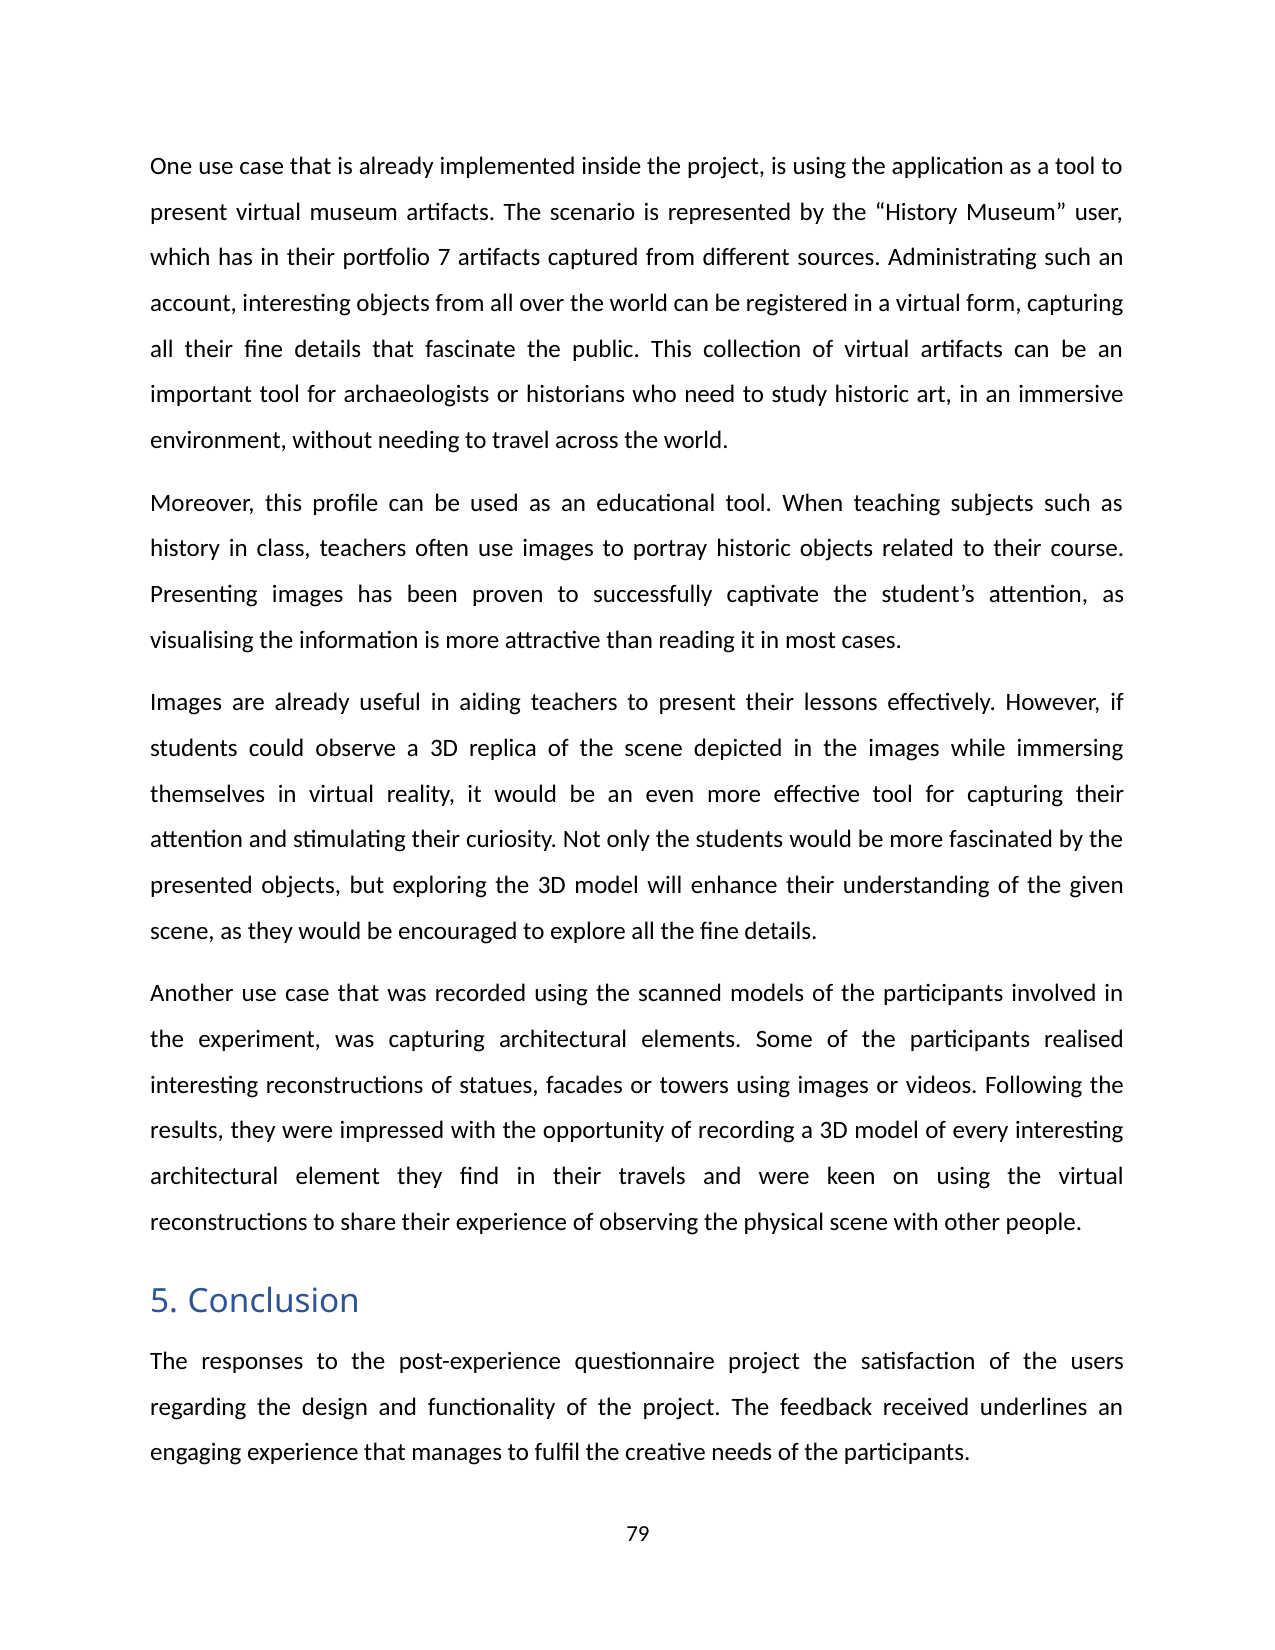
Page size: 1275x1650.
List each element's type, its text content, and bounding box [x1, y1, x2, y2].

text Moreover, this profile can be used as an educational tool. When teaching subjects such as history in class, teachers often use images to portray historic objects related to their course. Presenting images has been proven to successfully captivate the student’s attention, as visualising the information is more attractive than reading it in most cases. [150, 487, 1125, 654]
text One use case that is already implemented inside the project, is using the application as a tool to present virtual museum artifacts. The scenario is represented by the “History Museum” user, which has in their portfolio 7 artifacts captured from different sources. Administrating such an account, interesting objects from all over the world can be registered in a virtual form, capturing all their fine details that fascinate the public. This collection of virtual artifacts can be an important tool for archaeologists or historians who need to study historic art, in an immersive environment, without needing to travel across the world. [150, 150, 1125, 455]
text Another use case that was recorded using the scanned models of the participants involved in the experiment, was capturing architectural elements. Some of the participants realised interesting reconstructions of statues, facades or towers using images or videos. Following the results, they were impressed with the opportunity of recording a 3D model of every interesting architectural element they find in their travels and were keen on using the virtual reconstructions to share their experience of observing the physical scene with other people. [150, 977, 1125, 1237]
subtitle Conclusion [150, 1277, 1125, 1322]
text Images are already useful in aiding teachers to present their lessons effectively. However, if students could observe a 3D replica of the scene depicted in the images while immersing themselves in virtual reality, it would be an even more effective tool for capturing their attention and stimulating their curiosity. Not only the students would be more fascinated by the presented objects, but exploring the 3D model will enhance their understanding of the given scene, as they would be encouraged to explore all the fine details. [150, 686, 1125, 946]
text The responses to the post-experience questionnaire project the satisfaction of the users regarding the design and functionality of the project. The feedback received underlines an engaging experience that manages to fulfil the creative needs of the participants. [150, 1345, 1125, 1467]
